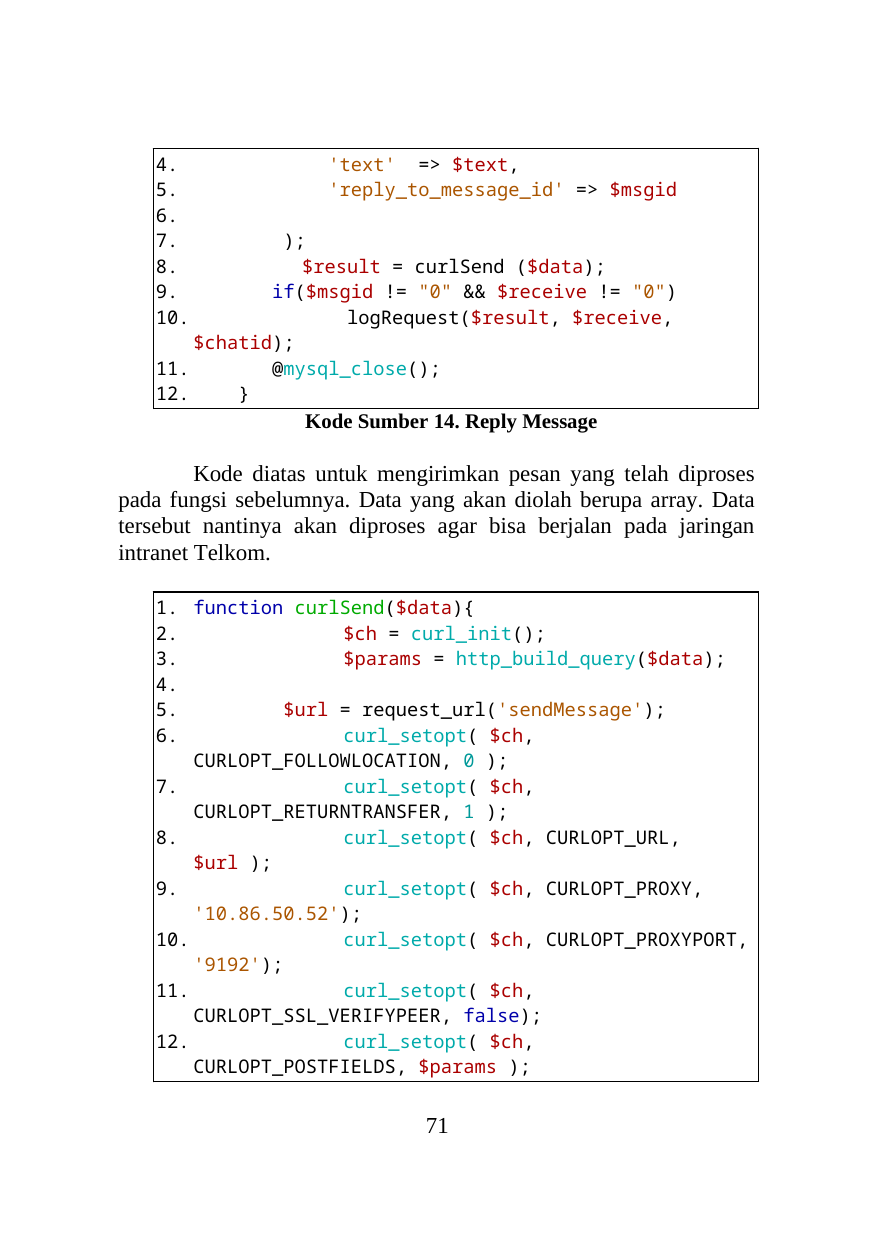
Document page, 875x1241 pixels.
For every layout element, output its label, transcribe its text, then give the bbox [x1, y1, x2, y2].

list $url = request_url('sendMessage'); [154, 693, 758, 719]
list $result = curlSend ($data); [154, 250, 758, 275]
list 'text' => $text, [154, 149, 758, 173]
list @mysql_close(); [154, 352, 758, 377]
list $params = http_build_query($data); [154, 642, 758, 671]
list $ch = curl_init(); [154, 617, 758, 642]
list curl_setopt( $ch, CURLOPT_URL, $url ); [154, 821, 758, 872]
list 'reply_to_message_id' => $msgid [154, 173, 758, 202]
text Kode Sumber 14. Reply Message [146, 409, 756, 433]
list curl_setopt( $ch, CURLOPT_PROXY, '10.86.50.52'); [154, 872, 758, 923]
list curl_setopt( $ch, CURLOPT_FOLLOWLOCATION, 0 ); [154, 719, 758, 770]
list ); [154, 224, 758, 250]
list curl_setopt( $ch, CURLOPT_SSL_VERIFYPEER, false); [154, 974, 758, 1025]
list curl_setopt( $ch, CURLOPT_POSTFIELDS, $params ); [154, 1025, 758, 1081]
list curl_setopt( $ch, CURLOPT_RETURNTRANSFER, 1 ); [154, 770, 758, 821]
list } [154, 377, 758, 408]
list curl_setopt( $ch, CURLOPT_PROXYPORT, '9192'); [154, 923, 758, 974]
list if($msgid != "0" && $receive != "0") [154, 275, 758, 301]
list logRequest($result, $receive, $chatid); [154, 301, 758, 352]
text Kode diatas untuk mengirimkan pesan yang telah diproses pada fungsi sebelumnya. Data yang akan diolah berupa array. Data tersebut nantinya akan diproses agar bisa berjalan pada jaringan intranet Telkom. [118, 459, 756, 565]
list function curlSend($data){ [154, 593, 758, 617]
